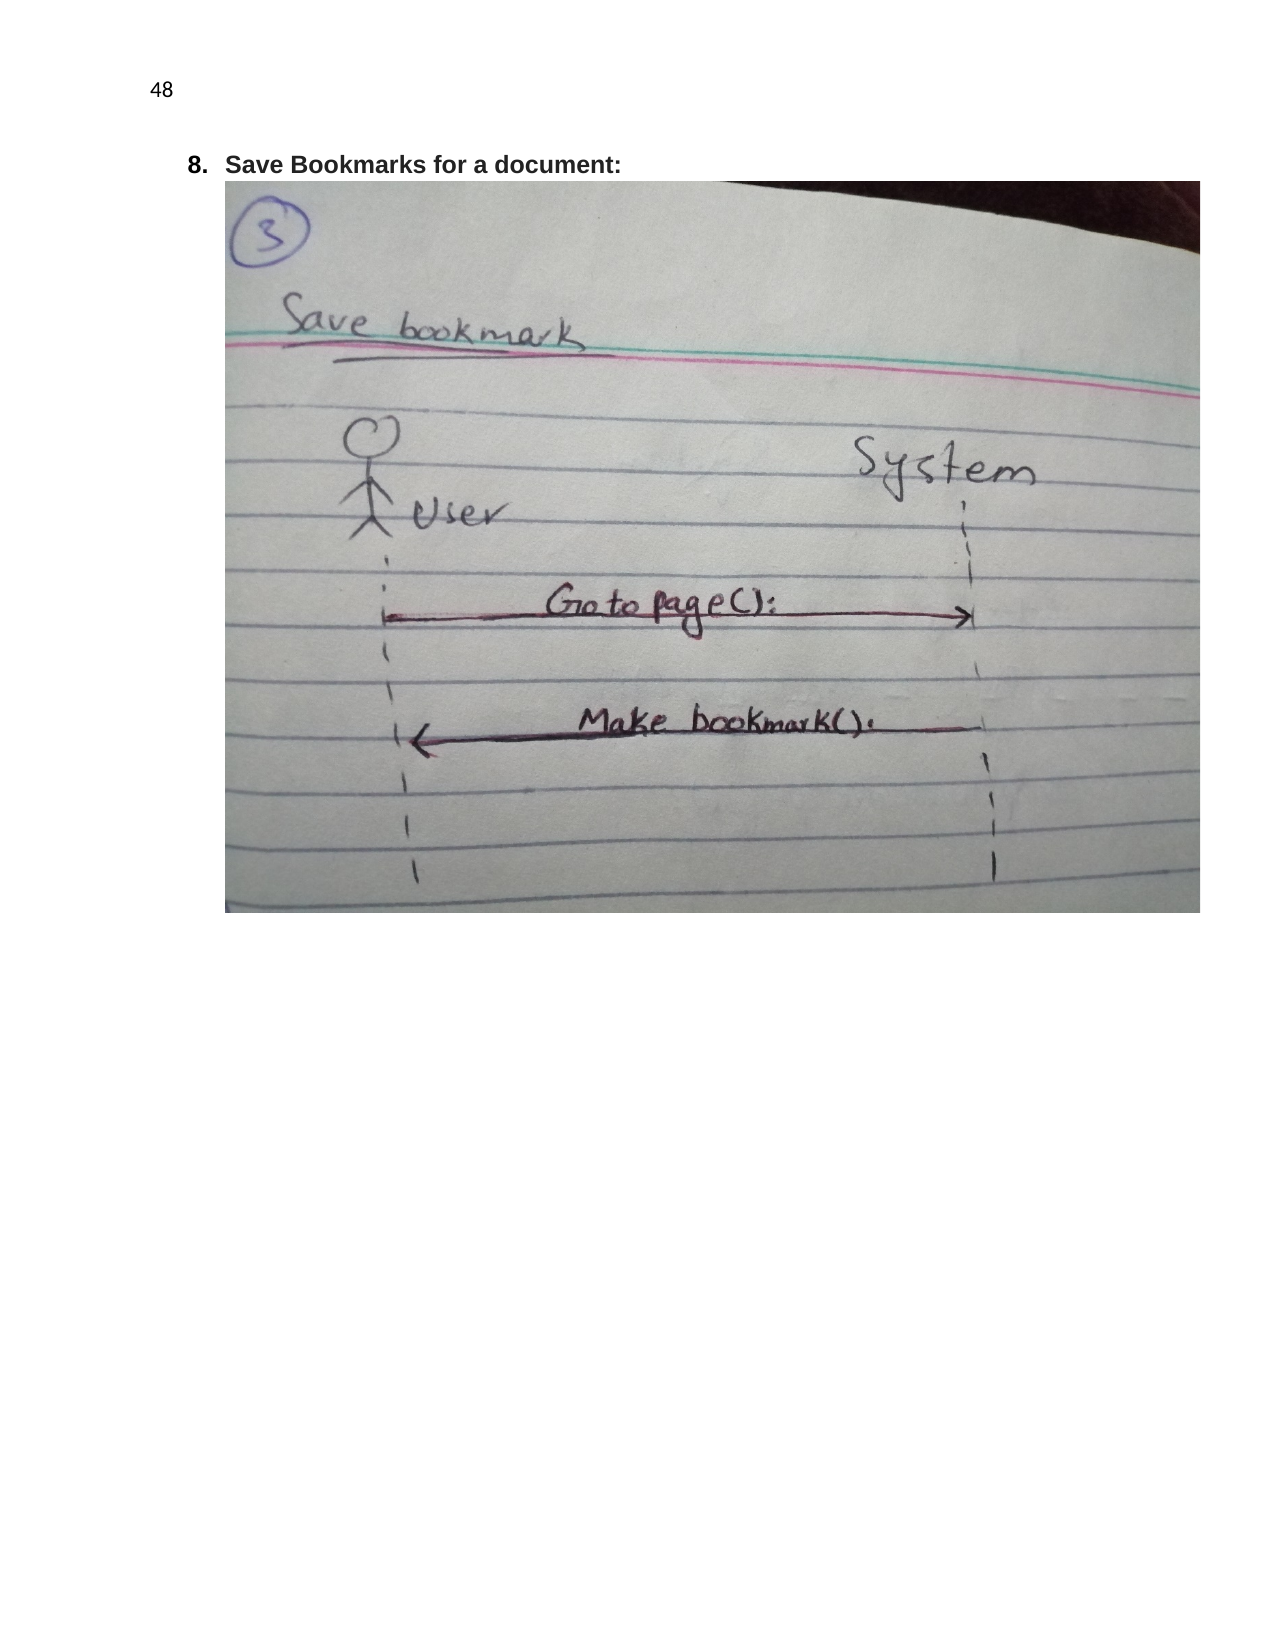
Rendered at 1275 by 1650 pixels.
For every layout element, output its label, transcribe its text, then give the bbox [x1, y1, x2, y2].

picture [225, 181, 1200, 913]
list Save Bookmarks for a document: [187, 150, 1125, 179]
